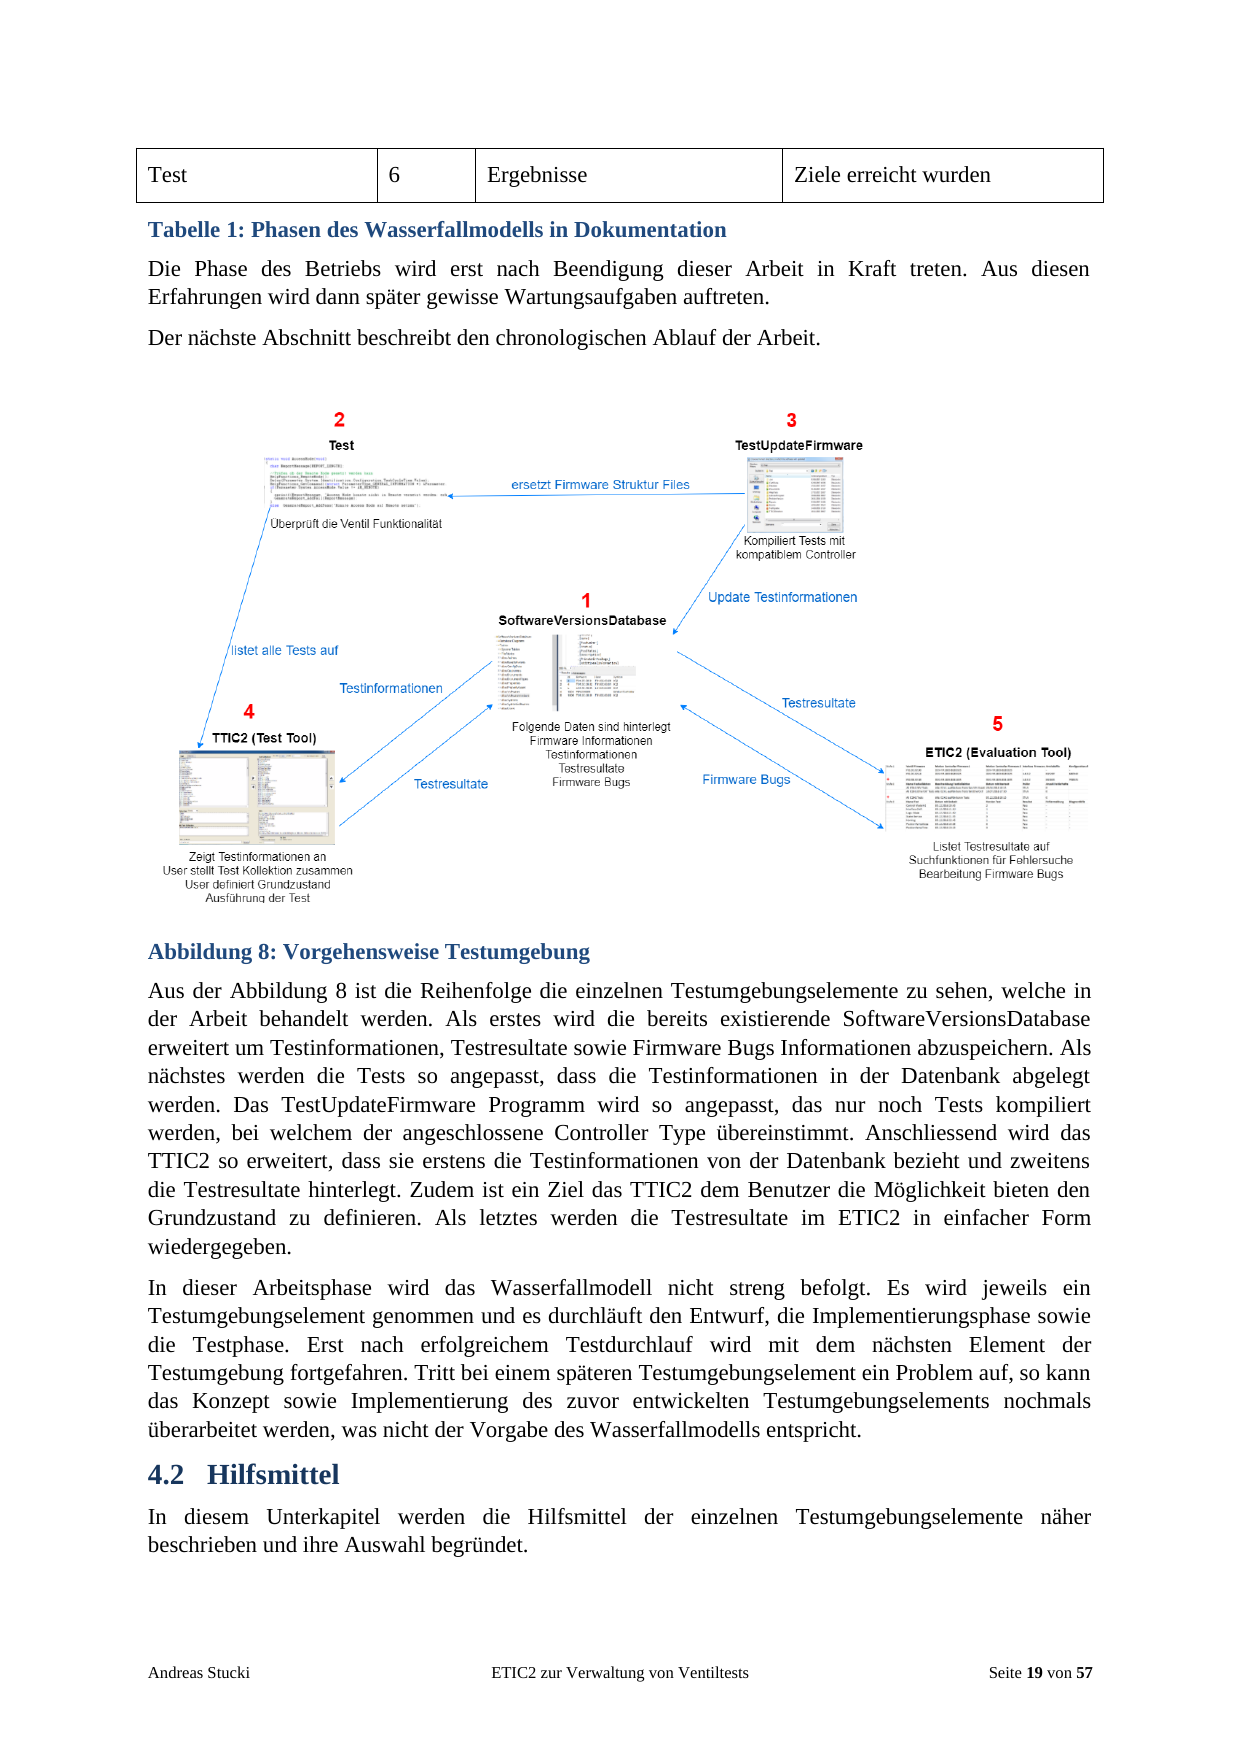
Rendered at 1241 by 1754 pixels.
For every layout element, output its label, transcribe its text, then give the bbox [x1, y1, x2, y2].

table_cell 6 [378, 149, 475, 202]
table_cell Test [137, 149, 377, 202]
picture [147, 406, 1088, 903]
text Die Phase des Betriebs wird erst nach Beendigung dieser Arbeit in Kraft treten. Aus diesen Erfahrungen wird dann später gewisse Wartungsaufgaben auftreten. [148, 254, 1092, 309]
subtitle Hilfsmittel [148, 1457, 1092, 1490]
table_cell Ziele erreicht wurden [783, 149, 1103, 202]
text In diesem Unterkapitel werden die Hilfsmittel der einzelnen Testumgebungselemente näher beschrieben und ihre Auswahl begründet. [148, 1503, 1092, 1558]
text In dieser Arbeitsphase wird das Wasserfallmodell nicht streng befolgt. Es wird jeweils ein Testumgebungselement genommen und es durchläuft den Entwurf, die Implementierungsphase sowie die Testphase. Erst nach erfolgreichem Testdurchlauf wird mit dem nächsten Element der Testumgebung fortgefahren. Tritt bei einem späteren Testumgebungselement ein Problem auf, so kann das Konzept sowie Implementierung des zuvor entwickelten Testumgebungselements nochmals überarbeitet werden, was nicht der Vorgabe des Wasserfallmodells entspricht. [148, 1274, 1092, 1442]
text Aus der Abbildung 8 ist die Reihenfolge die einzelnen Testumgebungselemente zu sehen, welche in der Arbeit behandelt werden. Als erstes wird die bereits existierende SoftwareVersionsDatabase erweitert um Testinformationen, Testresultate sowie Firmware Bugs Informationen abzuspeichern. Als nächstes werden die Tests so angepasst, dass die Testinformationen in der Datenbank abgelegt werden. Das TestUpdateFirmware Programm wird so angepasst, das nur noch Tests kompiliert werden, bei welchem der angeschlossene Controller Type übereinstimmt. Anschliessend wird das TTIC2 so erweitert, dass sie erstens die Testinformationen von der Datenbank bezieht und zweitens die Testresultate hinterlegt. Zudem ist ein Ziel das TTIC2 dem Benutzer die Möglichkeit bieten den Grundzustand zu definieren. Als letztes werden die Testresultate im ETIC2 in einfacher Form wiedergegeben. [148, 977, 1092, 1259]
table_cell Ergebnisse [476, 149, 782, 202]
text Der nächste Abschnitt beschreibt den chronologischen Ablauf der Arbeit. [148, 324, 1092, 350]
